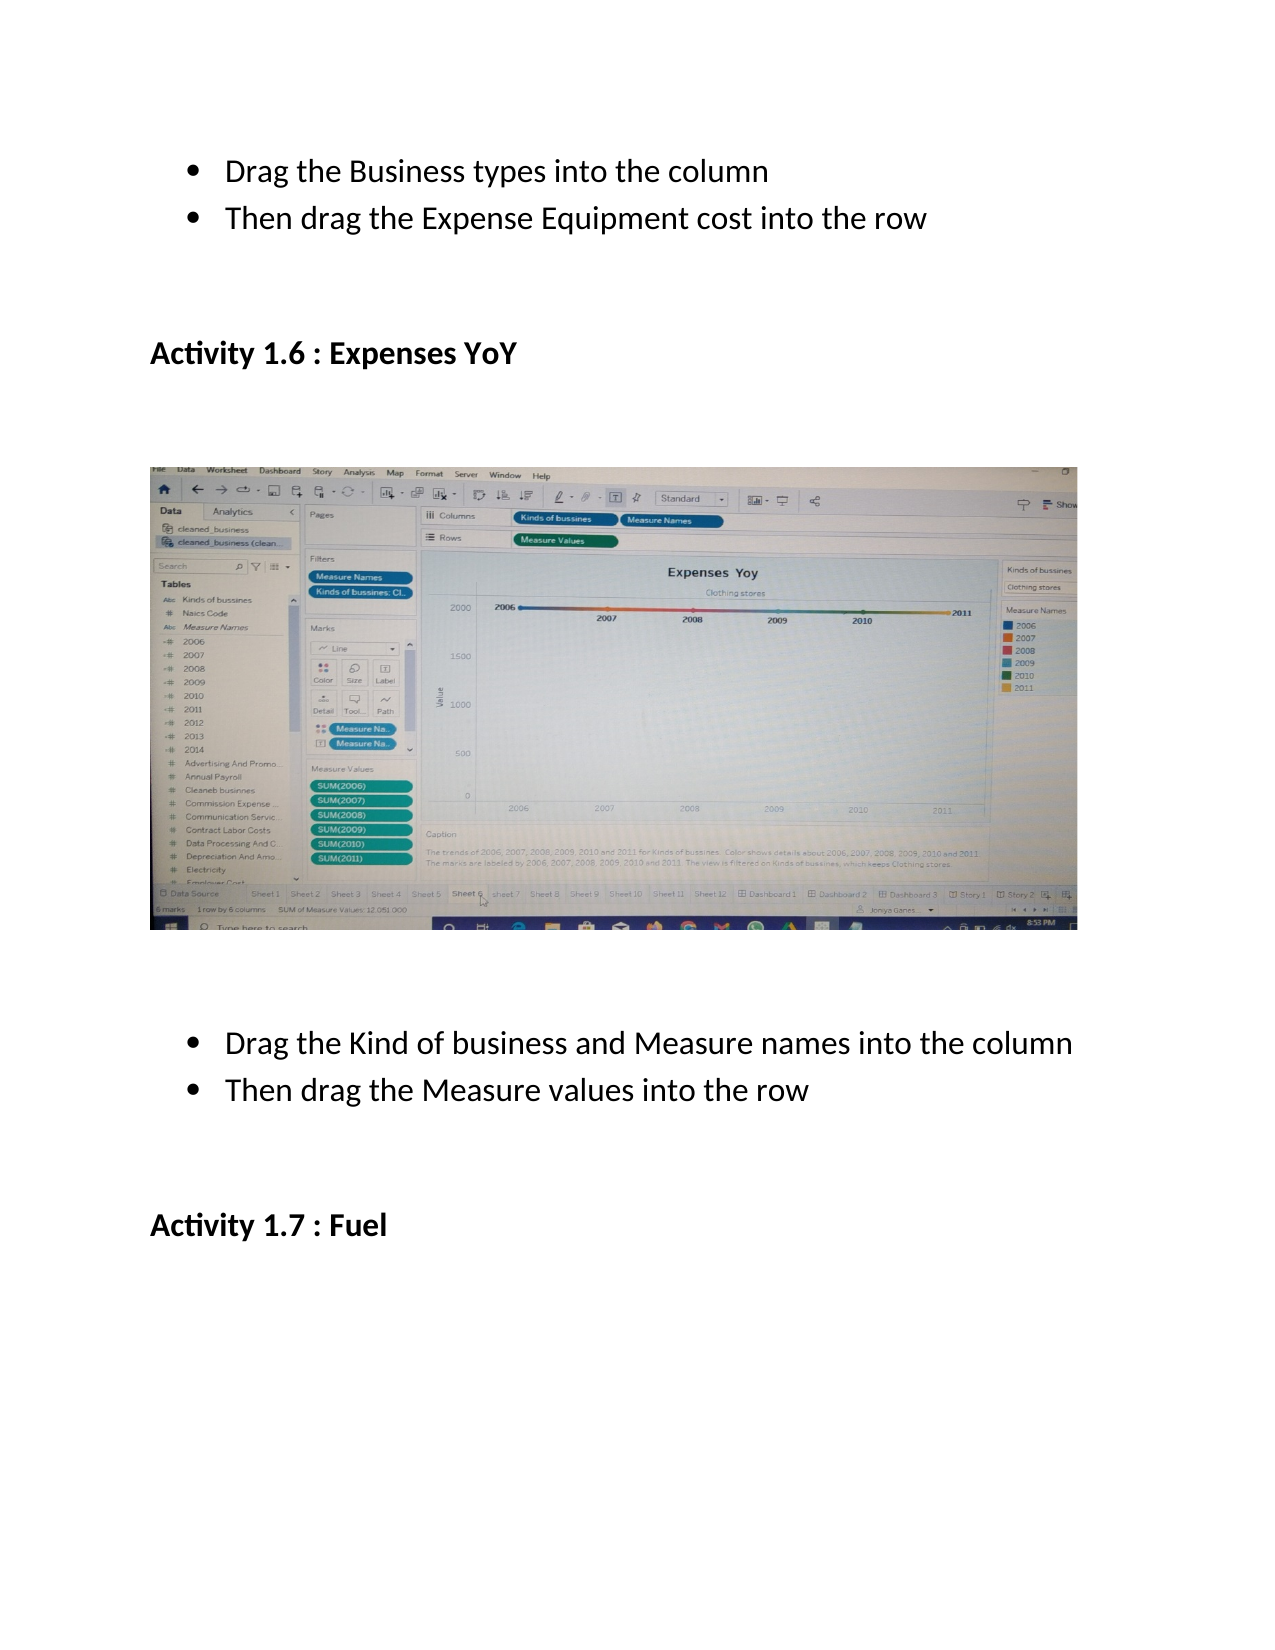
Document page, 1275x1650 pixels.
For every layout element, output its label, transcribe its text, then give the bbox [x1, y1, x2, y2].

list Then drag the Expense Equipment cost into the row [187, 197, 1125, 237]
text Activity 1.6 : Expenses YoY [150, 332, 1125, 373]
text Activity 1.7 : Fuel [150, 1204, 1125, 1245]
list Drag the Kind of business and Measure names into the column [187, 1022, 1125, 1063]
picture [150, 467, 1078, 930]
list Then drag the Measure values into the row [187, 1069, 1125, 1109]
list Drag the Business types into the column [187, 150, 1125, 191]
